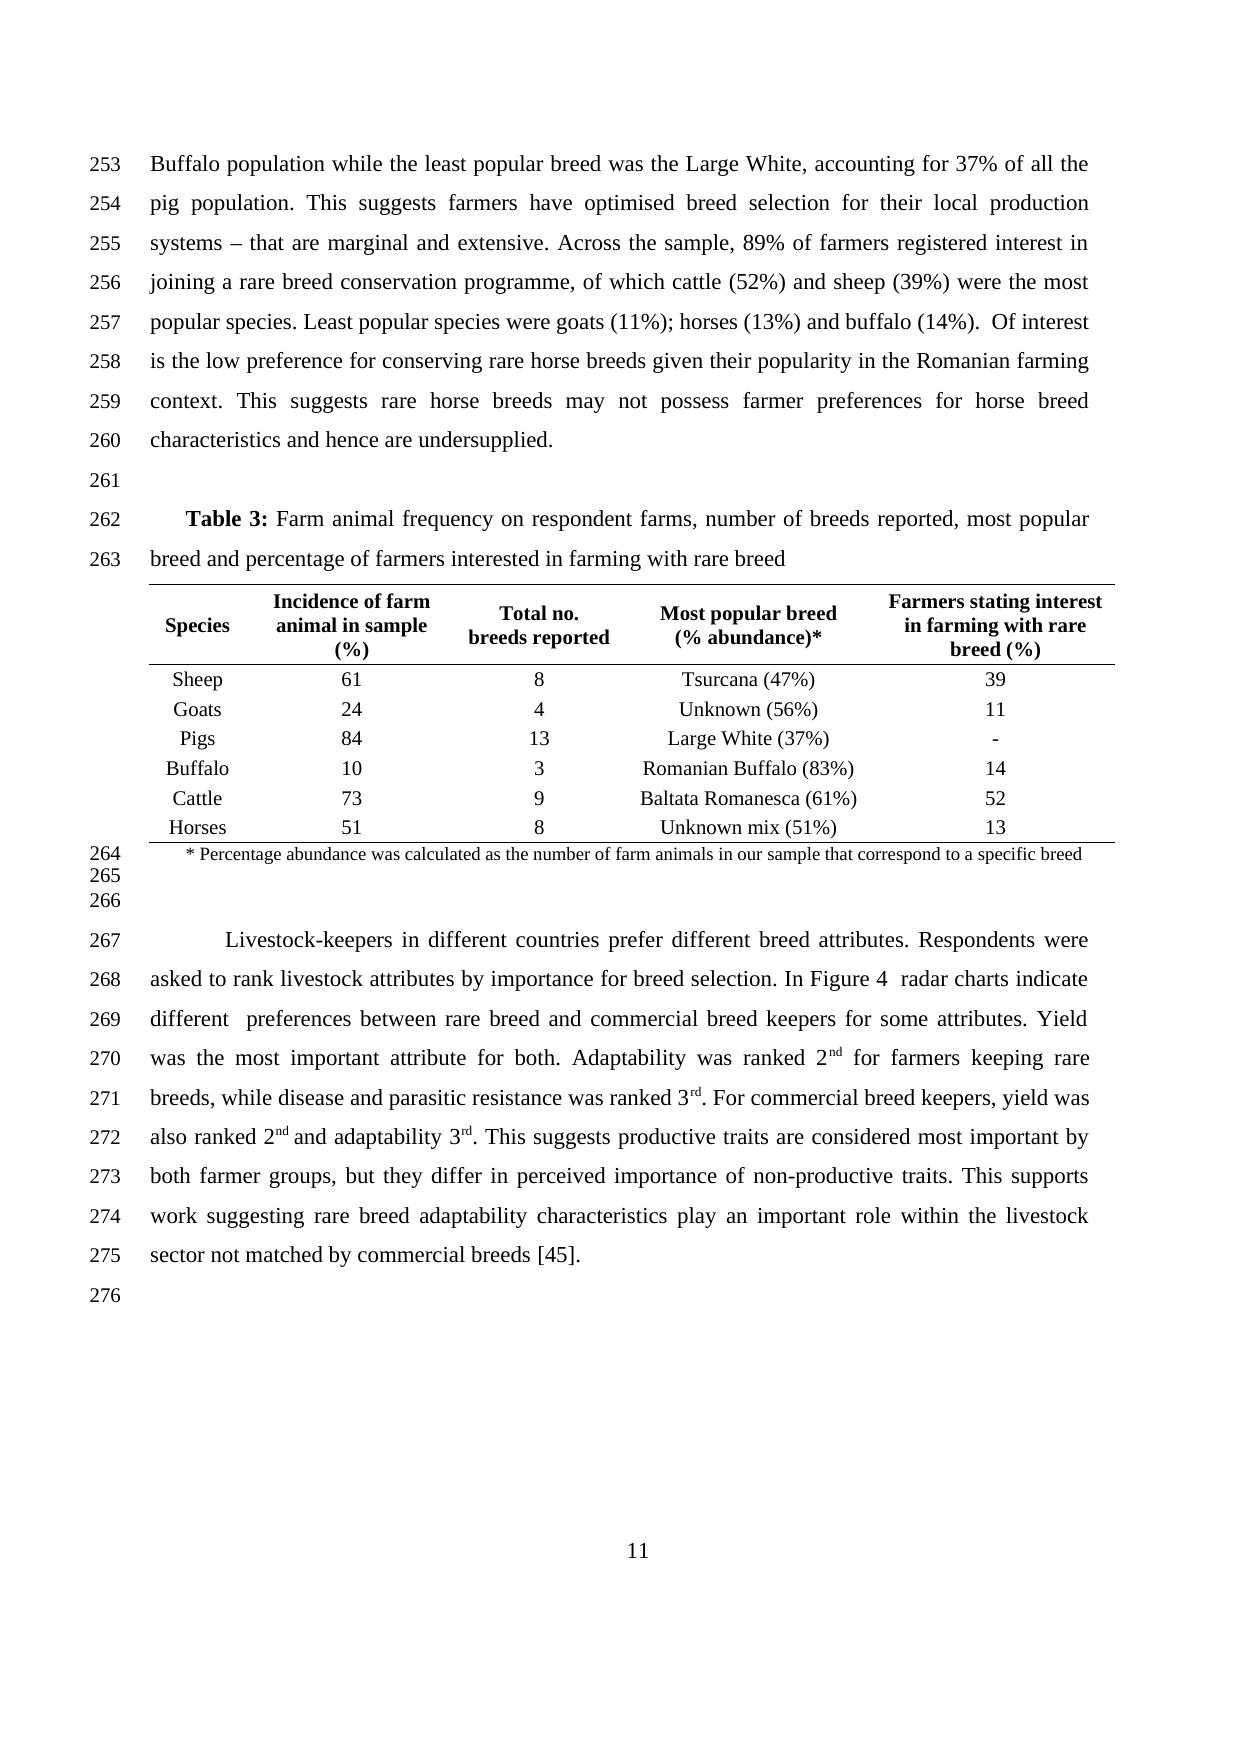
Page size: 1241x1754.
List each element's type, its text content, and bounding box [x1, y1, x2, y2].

table_cell 14 [876, 753, 1115, 783]
table_cell Cattle [149, 783, 246, 812]
table_cell Sheep [149, 665, 246, 694]
text Livestock-keepers in different countries prefer different breed attributes. Respondents were asked to rank livestock attributes by importance for breed selection. In Figure 4 radar charts indicate different preferences between rare breed and commercial breed keepers for some attributes. Yield was the most important attribute for both. Adaptability was ranked 2nd for farmers keeping rare breeds, while disease and parasitic resistance was ranked 3rd. For commercial breed keepers, yield was also ranked 2nd and adaptability 3rd. This suggests productive traits are considered most important by both farmer groups, but they differ in perceived importance of non-productive traits. This supports work suggesting rare breed adaptability characteristics play an important role within the livestock sector not matched by commercial breeds [45]. [150, 926, 1090, 1268]
table_cell - [876, 723, 1115, 753]
table_cell 9 [457, 783, 621, 812]
table_cell 73 [246, 783, 457, 812]
table_cell 3 [457, 753, 621, 783]
table_header Species [149, 585, 246, 664]
table_cell 52 [876, 783, 1115, 812]
table_cell Goats [149, 694, 246, 723]
table_cell 10 [246, 753, 457, 783]
table_cell Pigs [149, 723, 246, 753]
table_header Incidence of farm animal in sample (%) [246, 585, 457, 664]
table_cell 11 [876, 694, 1115, 723]
table_cell 51 [246, 813, 457, 842]
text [150, 150, 1090, 453]
table_cell 13 [457, 723, 621, 753]
table_header Most popular breed (% abundance)* [621, 585, 876, 664]
table_cell Tsurcana (47%) [621, 665, 876, 694]
table_cell 8 [457, 813, 621, 842]
table_cell Romanian Buffalo (83%) [621, 753, 876, 783]
table_cell 39 [876, 665, 1115, 694]
table_cell Horses [149, 813, 246, 842]
text Table 3: Farm animal frequency on respondent farms, number of breeds reported, most popular breed and percentage of farmers interested in farming with rare breed [150, 505, 1090, 571]
text * Percentage abundance was calculated as the number of farm animals in our sample that correspond to a specific breed [150, 843, 1090, 865]
table_cell 61 [246, 665, 457, 694]
table_cell 8 [457, 665, 621, 694]
table_cell 24 [246, 694, 457, 723]
table_cell Baltata Romanesca (61%) [621, 783, 876, 812]
table_cell 84 [246, 723, 457, 753]
table_header Total no. breeds reported [457, 585, 621, 664]
table_cell Unknown mix (51%) [621, 813, 876, 842]
table_cell 4 [457, 694, 621, 723]
table_header Farmers stating interest in farming with rare breed (%) [876, 585, 1115, 664]
table_cell Unknown (56%) [621, 694, 876, 723]
table_cell 13 [876, 813, 1115, 842]
table_cell Buffalo [149, 753, 246, 783]
table_cell Large White (37%) [621, 723, 876, 753]
